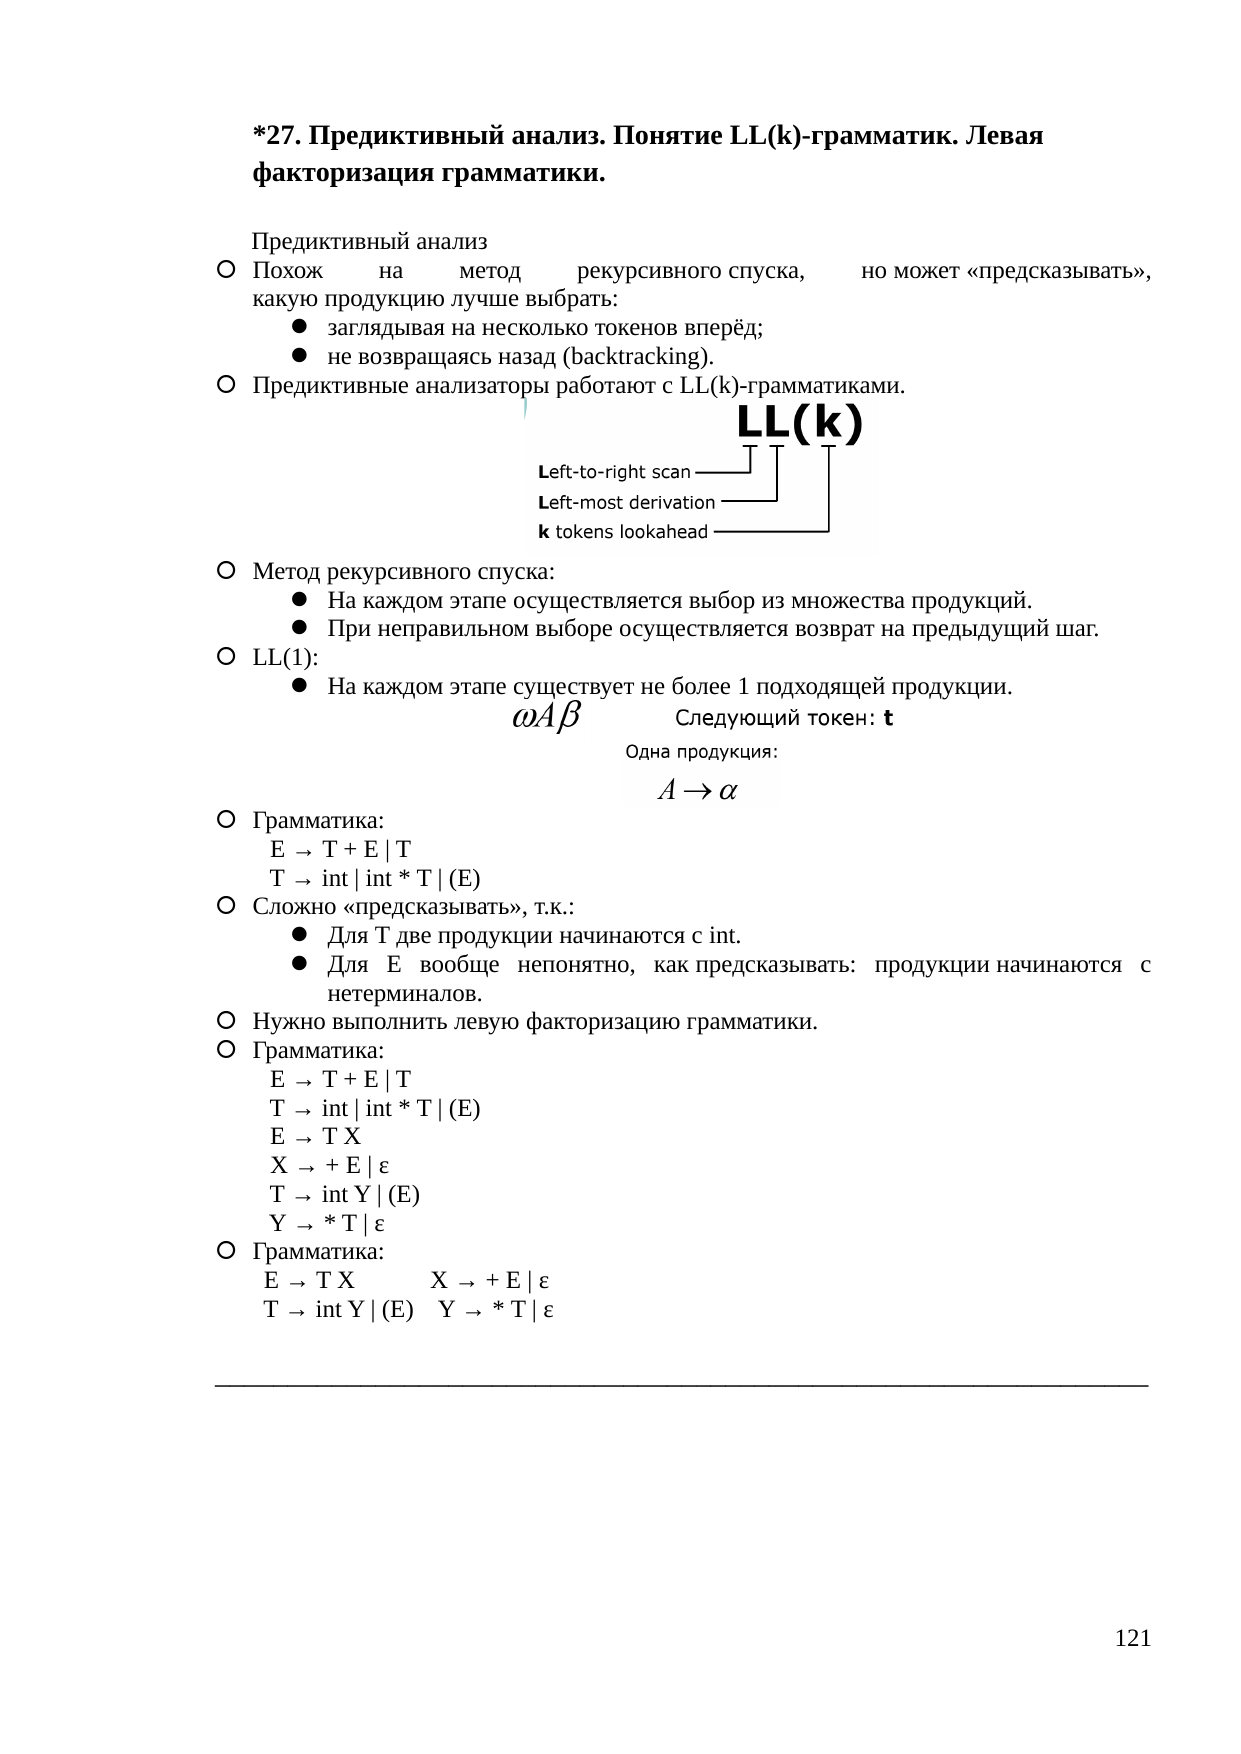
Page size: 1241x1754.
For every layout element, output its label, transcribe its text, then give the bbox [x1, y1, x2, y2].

list Грамматика: [215, 805, 1152, 834]
list Для E вообще непонятно, как предсказывать: продукции начинаются с нетерминалов. [290, 949, 1152, 1006]
subtitle *27. Предиктивный анализ. Понятие LL(k)-грамматик. Левая факторизация грамматики. [252, 118, 1152, 188]
picture [498, 699, 905, 806]
text E → T + E | T [177, 834, 1152, 863]
text ________________________________________________________________ [215, 1356, 1152, 1390]
list заглядывая на несколько токенов вперёд; [290, 312, 1152, 341]
list не возвращаясь назад (backtracking). [290, 341, 1152, 370]
list При неправильном выборе осуществляется возврат на предыдущий шаг. [290, 613, 1152, 642]
text T → int Y | (E) [177, 1179, 1152, 1208]
list LL(1): [215, 642, 1152, 671]
list Грамматика: [215, 1236, 1152, 1265]
list Сложно «предсказывать», т.к.: [215, 891, 1152, 920]
text Y → * T | ε [177, 1208, 1152, 1236]
text Предиктивный анализ [177, 226, 1152, 255]
list Похож на метод рекурсивного спуска, но может «предсказывать», какую продукцию лучше выбрать: [215, 255, 1152, 312]
list Метод рекурсивного спуска: [215, 556, 1152, 585]
text X → + E | ε [177, 1150, 1152, 1179]
text E → T X X → + E | ε [177, 1265, 1152, 1294]
text T → int | int * T | (E) [177, 1093, 1152, 1121]
list Грамматика: [215, 1035, 1152, 1064]
text E → T + E | T [177, 1064, 1152, 1093]
picture [524, 398, 879, 556]
list На каждом этапе существует не более 1 подходящей продукции. [290, 671, 1152, 700]
list На каждом этапе осуществляется выбор из множества продукций. [290, 585, 1152, 613]
list Нужно выполнить левую факторизацию грамматики. [215, 1006, 1152, 1035]
text T → int Y | (E) Y → * T | ε [177, 1294, 1152, 1323]
list Предиктивные анализаторы работают с LL(k)-грамматиками. [215, 370, 1152, 398]
text E → T X [177, 1121, 1152, 1150]
list Для T две продукции начинаются с int. [290, 920, 1152, 949]
text T → int | int * T | (E) [177, 863, 1152, 891]
